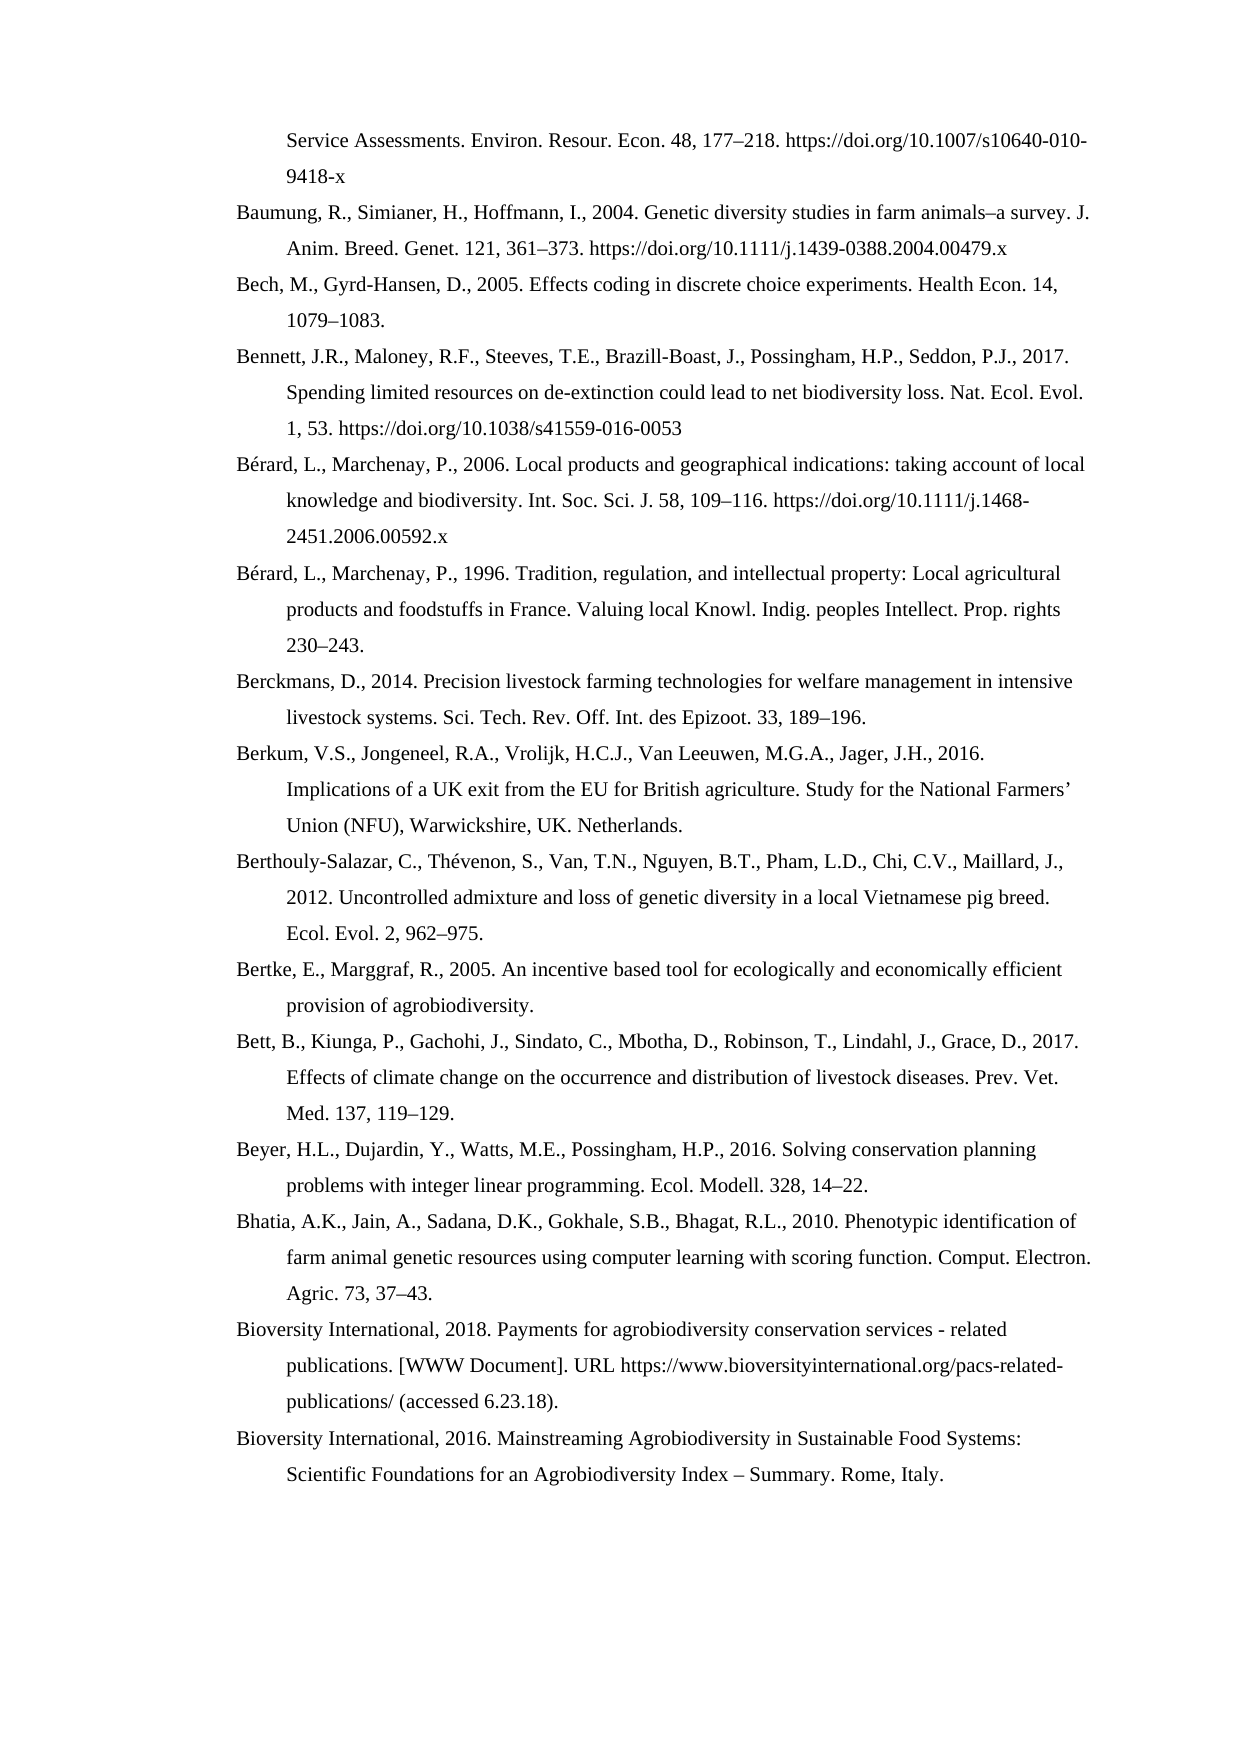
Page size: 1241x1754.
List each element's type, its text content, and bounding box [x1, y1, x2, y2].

text Baumung, R., Simianer, H., Hoffmann, I., 2004. Genetic diversity studies in farm animals–a survey. J. Anim. Breed. Genet. 121, 361–373. https://doi.org/10.1111/j.1439-0388.2004.00479.x [236, 200, 1092, 260]
text Berthouly-Salazar, C., Thévenon, S., Van, T.N., Nguyen, B.T., Pham, L.D., Chi, C.V., Maillard, J., 2012. Uncontrolled admixture and loss of genetic diversity in a local Vietnamese pig breed. Ecol. Evol. 2, 962–975. [236, 849, 1092, 945]
text Bett, B., Kiunga, P., Gachohi, J., Sindato, C., Mbotha, D., Robinson, T., Lindahl, J., Grace, D., 2017. Effects of climate change on the occurrence and distribution of livestock diseases. Prev. Vet. Med. 137, 119–129. [236, 1029, 1092, 1125]
text Beyer, H.L., Dujardin, Y., Watts, M.E., Possingham, H.P., 2016. Solving conservation planning problems with integer linear programming. Ecol. Modell. 328, 14–22. [236, 1137, 1092, 1197]
text Berkum, V.S., Jongeneel, R.A., Vrolijk, H.C.J., Van Leeuwen, M.G.A., Jager, J.H., 2016. Implications of a UK exit from the EU for British agriculture. Study for the National Farmers’ Union (NFU), Warwickshire, UK. Netherlands. [236, 741, 1092, 837]
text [236, 128, 1092, 188]
text Bennett, J.R., Maloney, R.F., Steeves, T.E., Brazill-Boast, J., Possingham, H.P., Seddon, P.J., 2017. Spending limited resources on de-extinction could lead to net biodiversity loss. Nat. Ecol. Evol. 1, 53. https://doi.org/10.1038/s41559-016-0053 [236, 344, 1092, 440]
text Bioversity International, 2016. Mainstreaming Agrobiodiversity in Sustainable Food Systems: Scientific Foundations for an Agrobiodiversity Index – Summary. Rome, Italy. [236, 1426, 1092, 1486]
text Bech, M., Gyrd-Hansen, D., 2005. Effects coding in discrete choice experiments. Health Econ. 14, 1079–1083. [236, 272, 1092, 332]
text Bhatia, A.K., Jain, A., Sadana, D.K., Gokhale, S.B., Bhagat, R.L., 2010. Phenotypic identification of farm animal genetic resources using computer learning with scoring function. Comput. Electron. Agric. 73, 37–43. [236, 1209, 1092, 1305]
text Bioversity International, 2018. Payments for agrobiodiversity conservation services - related publications. [WWW Document]. URL https://www.bioversityinternational.org/pacs-related-publications/ (accessed 6.23.18). [236, 1317, 1092, 1413]
text Bérard, L., Marchenay, P., 1996. Tradition, regulation, and intellectual property: Local agricultural products and foodstuffs in France. Valuing local Knowl. Indig. peoples Intellect. Prop. rights 230–243. [236, 561, 1092, 657]
text Bérard, L., Marchenay, P., 2006. Local products and geographical indications: taking account of local knowledge and biodiversity. Int. Soc. Sci. J. 58, 109–116. https://doi.org/10.1111/j.1468-2451.2006.00592.x [236, 452, 1092, 548]
text Berckmans, D., 2014. Precision livestock farming technologies for welfare management in intensive livestock systems. Sci. Tech. Rev. Off. Int. des Epizoot. 33, 189–196. [236, 669, 1092, 729]
text Bertke, E., Marggraf, R., 2005. An incentive based tool for ecologically and economically efficient provision of agrobiodiversity. [236, 957, 1092, 1017]
